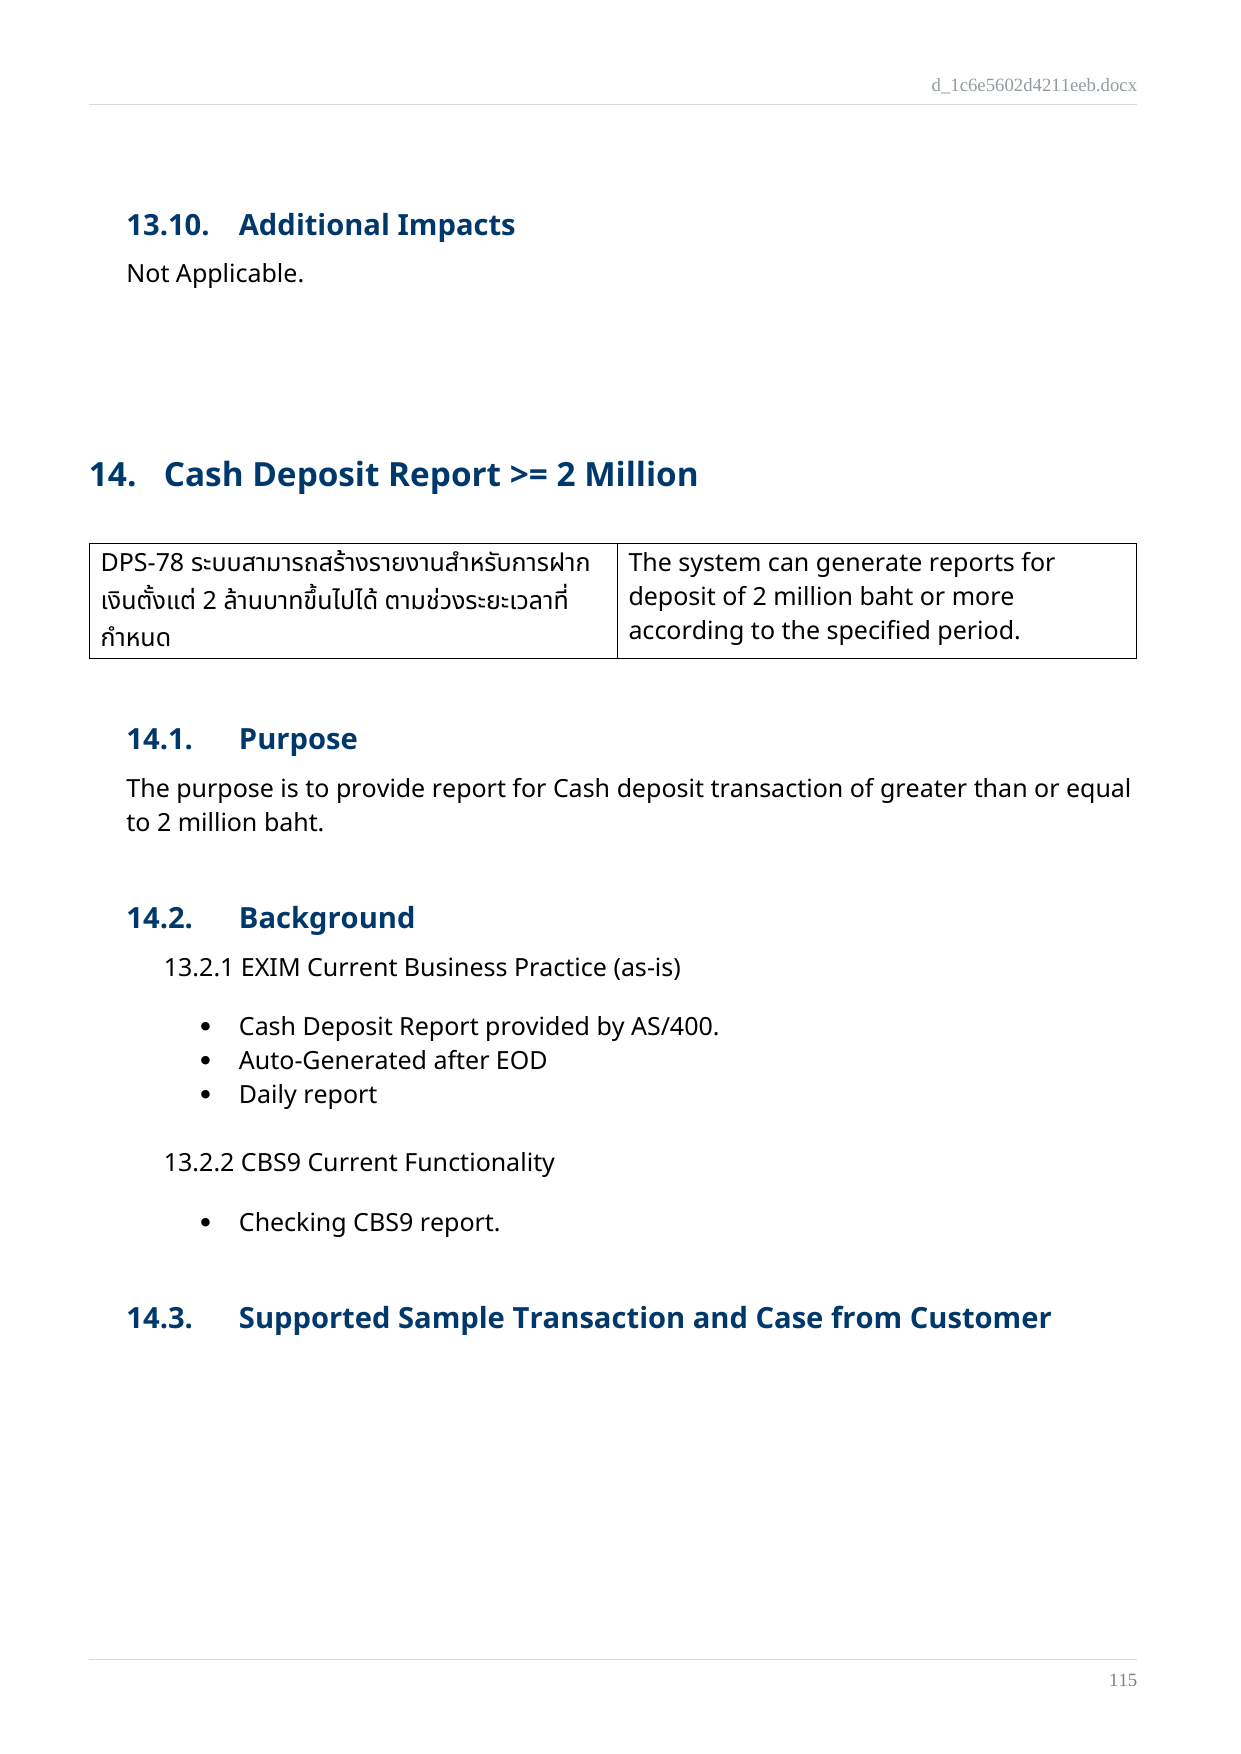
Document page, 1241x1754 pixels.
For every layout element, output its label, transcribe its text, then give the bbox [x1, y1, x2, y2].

subtitle Background [126, 898, 1137, 937]
list Auto-Generated after EOD [201, 1043, 1137, 1077]
text 13.2.2 CBS9 Current Functionality [164, 1145, 1137, 1179]
table_header The system can generate reports for deposit of 2 million baht or more according to the specified period. [618, 544, 1136, 658]
text The purpose is to provide report for Cash deposit transaction of greater than or equal to 2 million baht. [126, 770, 1137, 838]
text 13.2.1 EXIM Current Business Practice (as-is) [89, 950, 1137, 984]
table_header DPS-78 ระบบสามารถสร้างรายงานสำหรับการฝากเงินตั้งแต่ 2 ล้านบาทขึ้นไปได้ ตามช่วงระยะเวลาที่กำหนด [90, 544, 617, 658]
subtitle Additional Impacts [126, 204, 1137, 243]
subtitle Purpose [126, 718, 1137, 758]
list Checking CBS9 report. [201, 1204, 1137, 1238]
list Cash Deposit Report provided by AS/400. [201, 1009, 1137, 1043]
text Not Applicable. [126, 256, 1137, 290]
subtitle Supported Sample Transaction and Case from Customer [126, 1297, 1137, 1337]
subtitle Cash Deposit Report >= 2 Million [89, 451, 1137, 497]
list Daily report [201, 1077, 1137, 1111]
